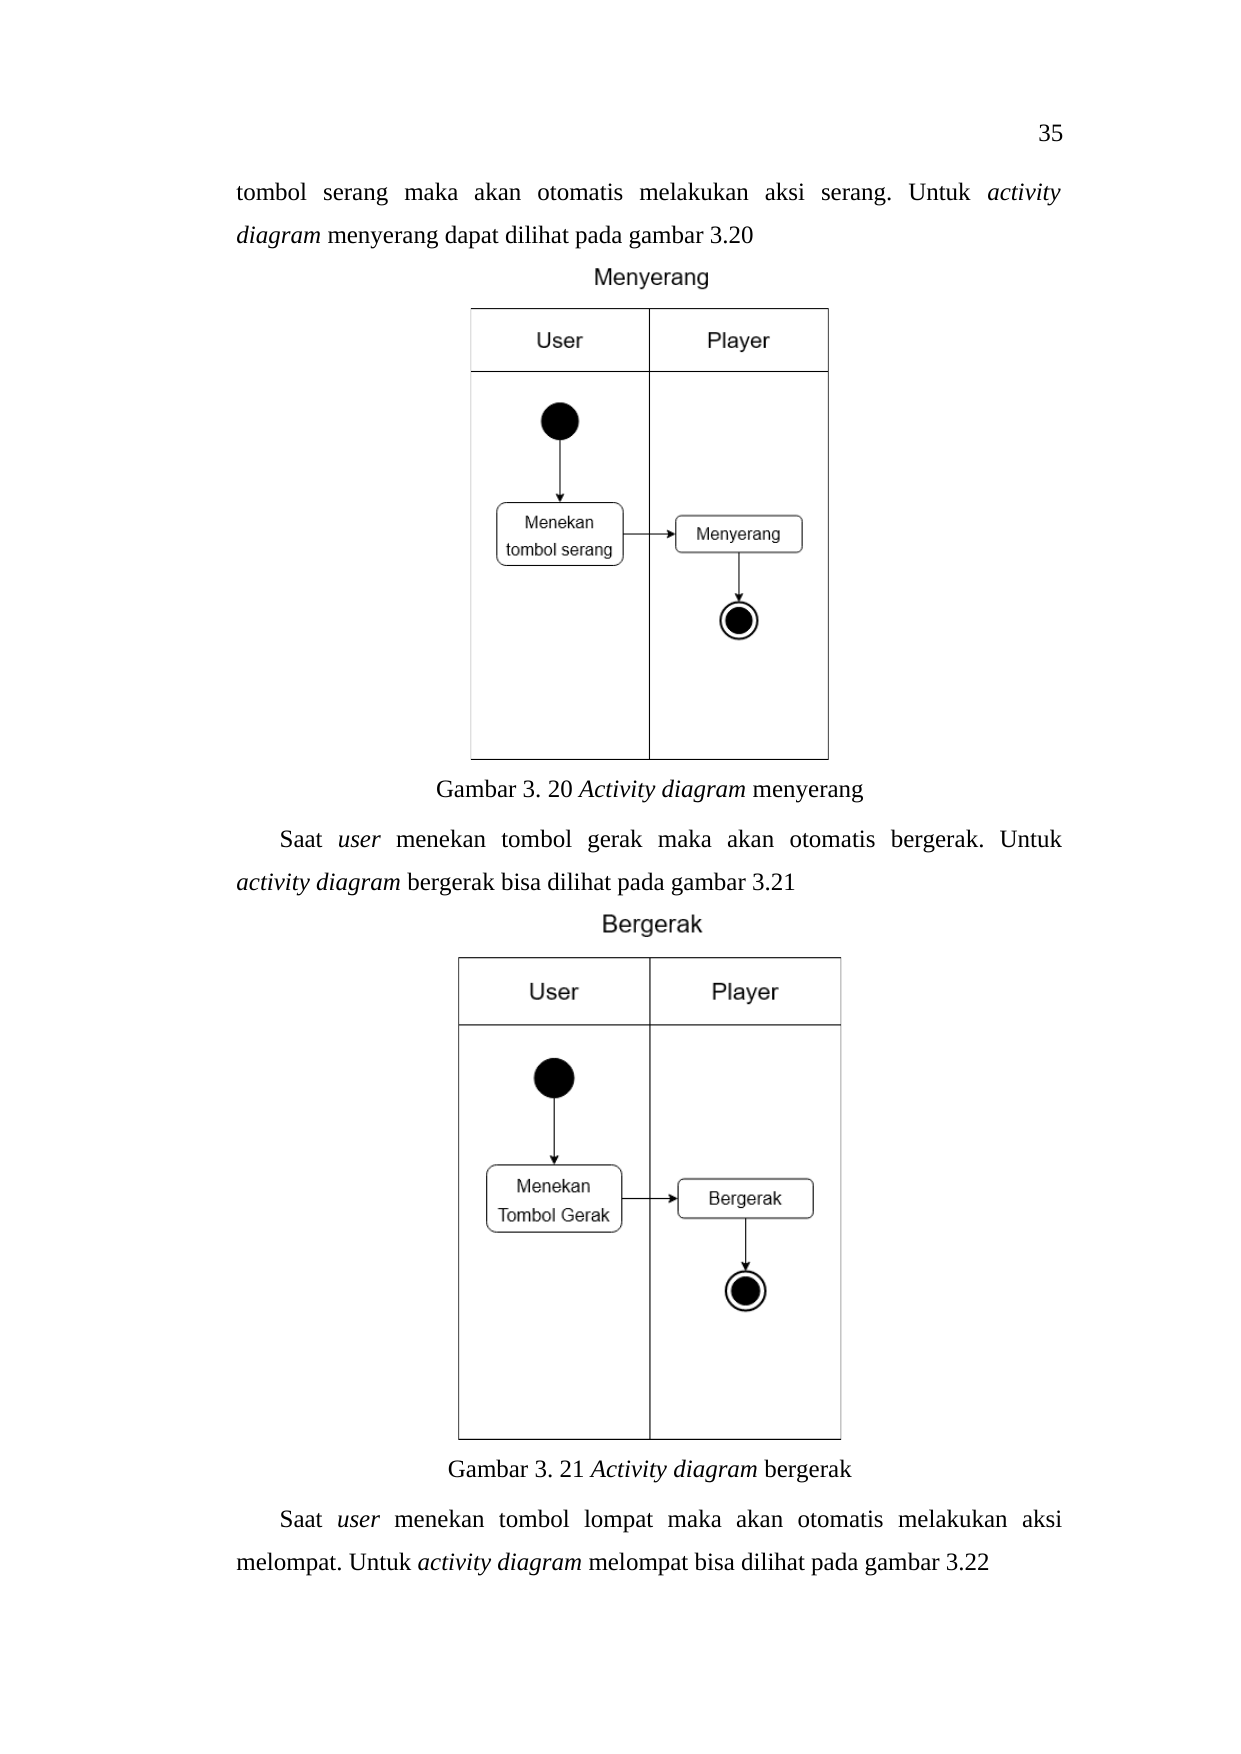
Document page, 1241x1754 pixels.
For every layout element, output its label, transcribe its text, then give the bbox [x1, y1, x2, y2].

picture [470, 263, 829, 760]
text Saat user menekan tombol gerak maka akan otomatis bergerak. Untuk activity diagram bergerak bisa dilihat pada gambar 3.21 [236, 824, 1063, 896]
text Saat user menekan tombol lompat maka akan otomatis melakukan aksi melompat. Untuk activity diagram melompat bisa dilihat pada gambar 3.22 [236, 1504, 1063, 1576]
text Gambar 3. 20 Activity diagram menyerang [236, 774, 1063, 803]
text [236, 177, 1063, 249]
picture [458, 910, 842, 1440]
text Gambar 3. 21 Activity diagram bergerak [236, 1454, 1063, 1483]
